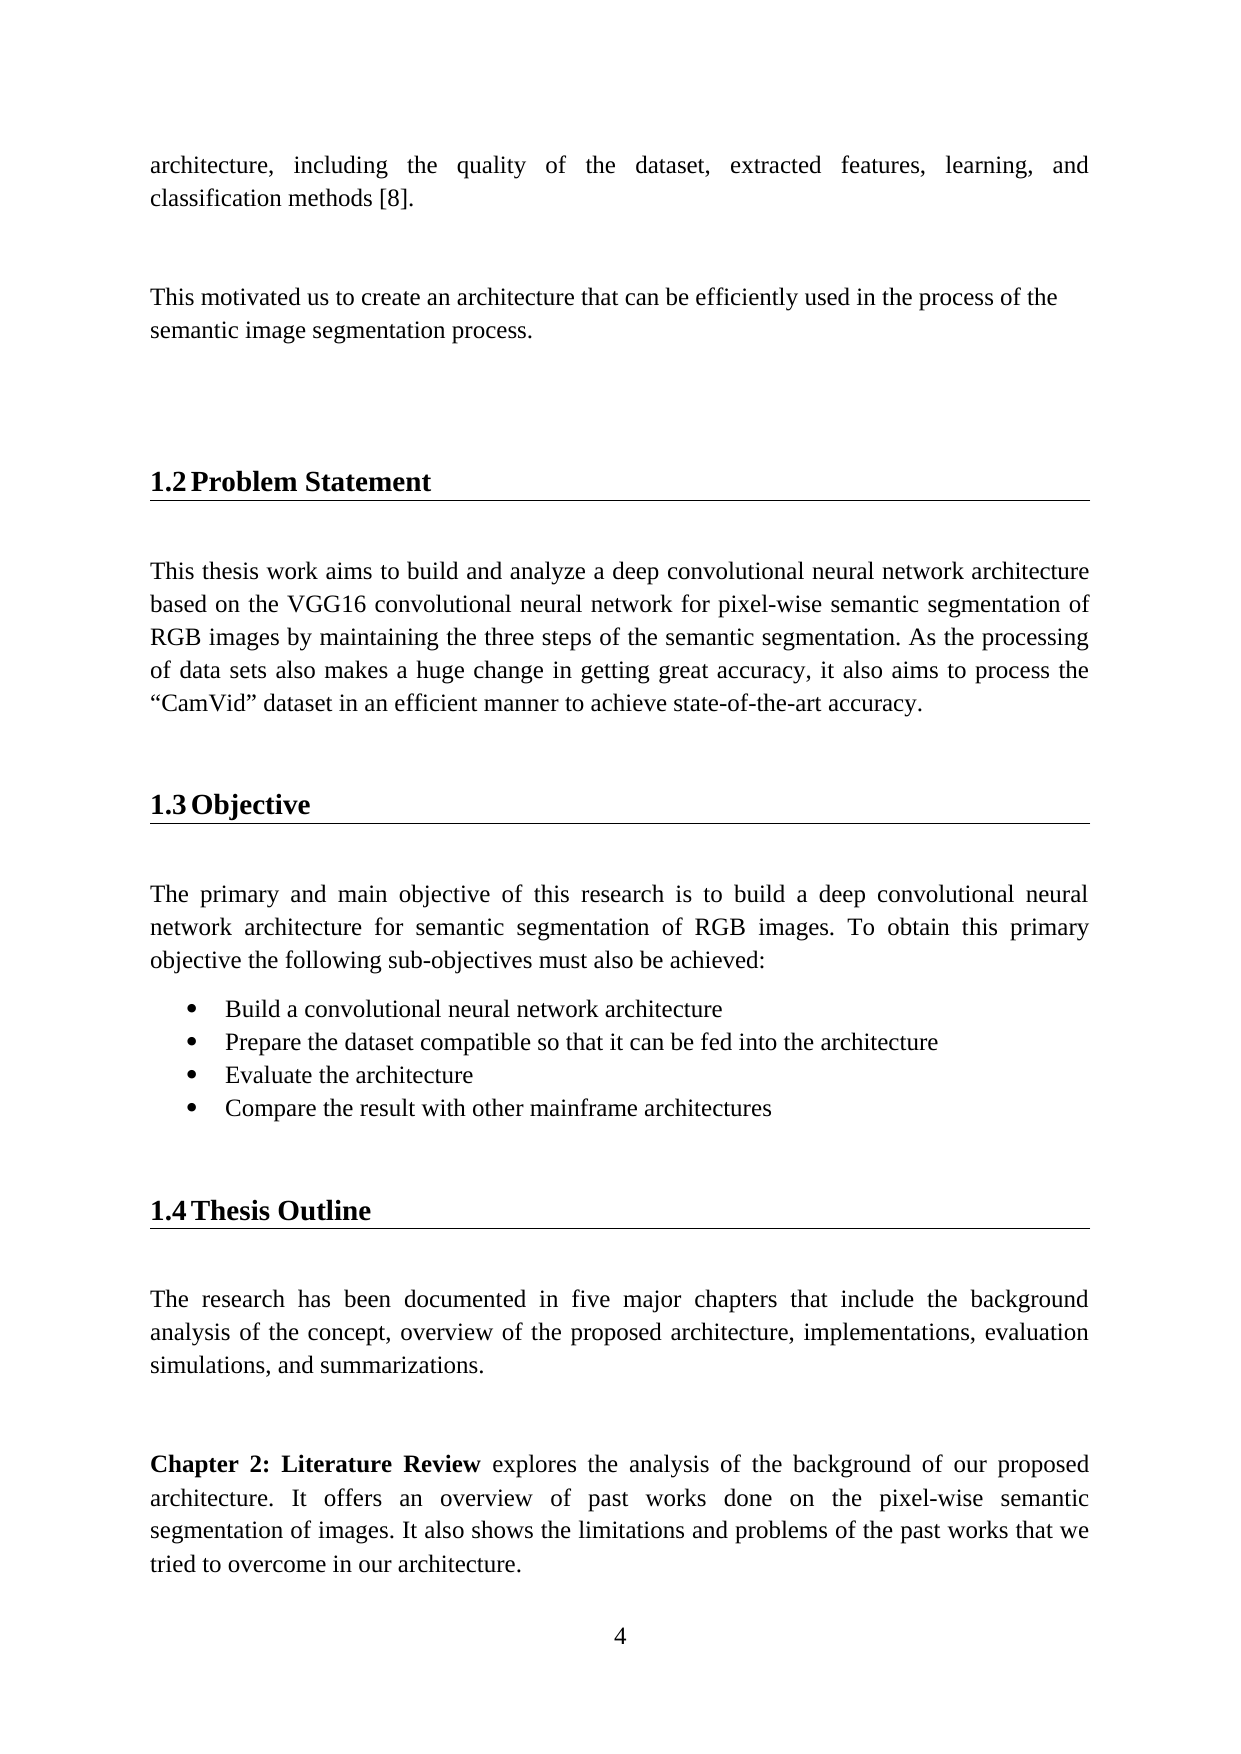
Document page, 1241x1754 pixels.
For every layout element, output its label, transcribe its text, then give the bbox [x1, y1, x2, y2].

subtitle Problem Statement [150, 464, 1090, 500]
subtitle Objective [150, 787, 1090, 823]
list Evaluate the architecture [187, 1060, 1090, 1089]
text The primary and main objective of this research is to build a deep convolutional neural network architecture for semantic segmentation of RGB images. To obtain this primary objective the following sub-objectives must also be achieved: [150, 879, 1090, 973]
text The research has been documented in five major chapters that include the background analysis of the concept, overview of the proposed architecture, implementations, evaluation simulations, and summarizations. [150, 1284, 1090, 1379]
text This motivated us to create an architecture that can be efficiently used in the process of the semantic image segmentation process. [150, 282, 1090, 344]
list Build a convolutional neural network architecture [187, 994, 1090, 1023]
list Prepare the dataset compatible so that it can be fed into the architecture [187, 1027, 1090, 1056]
list Compare the result with other mainframe architectures [187, 1093, 1090, 1122]
text Chapter 2: Literature Review explores the analysis of the background of our proposed architecture. It offers an overview of past works done on the pixel-wise semantic segmentation of images. It also shows the limitations and problems of the past works that we tried to overcome in our architecture. [150, 1449, 1090, 1577]
text This thesis work aims to build and analyze a deep convolutional neural network architecture based on the VGG16 convolutional neural network for pixel-wise semantic segmentation of RGB images by maintaining the three steps of the semantic segmentation. As the processing of data sets also makes a huge change in getting great accuracy, it also aims to process the “CamVid” dataset in an efficient manner to achieve state-of-the-art accuracy. [150, 556, 1090, 717]
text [150, 150, 1090, 212]
subtitle Thesis Outline [150, 1193, 1090, 1228]
